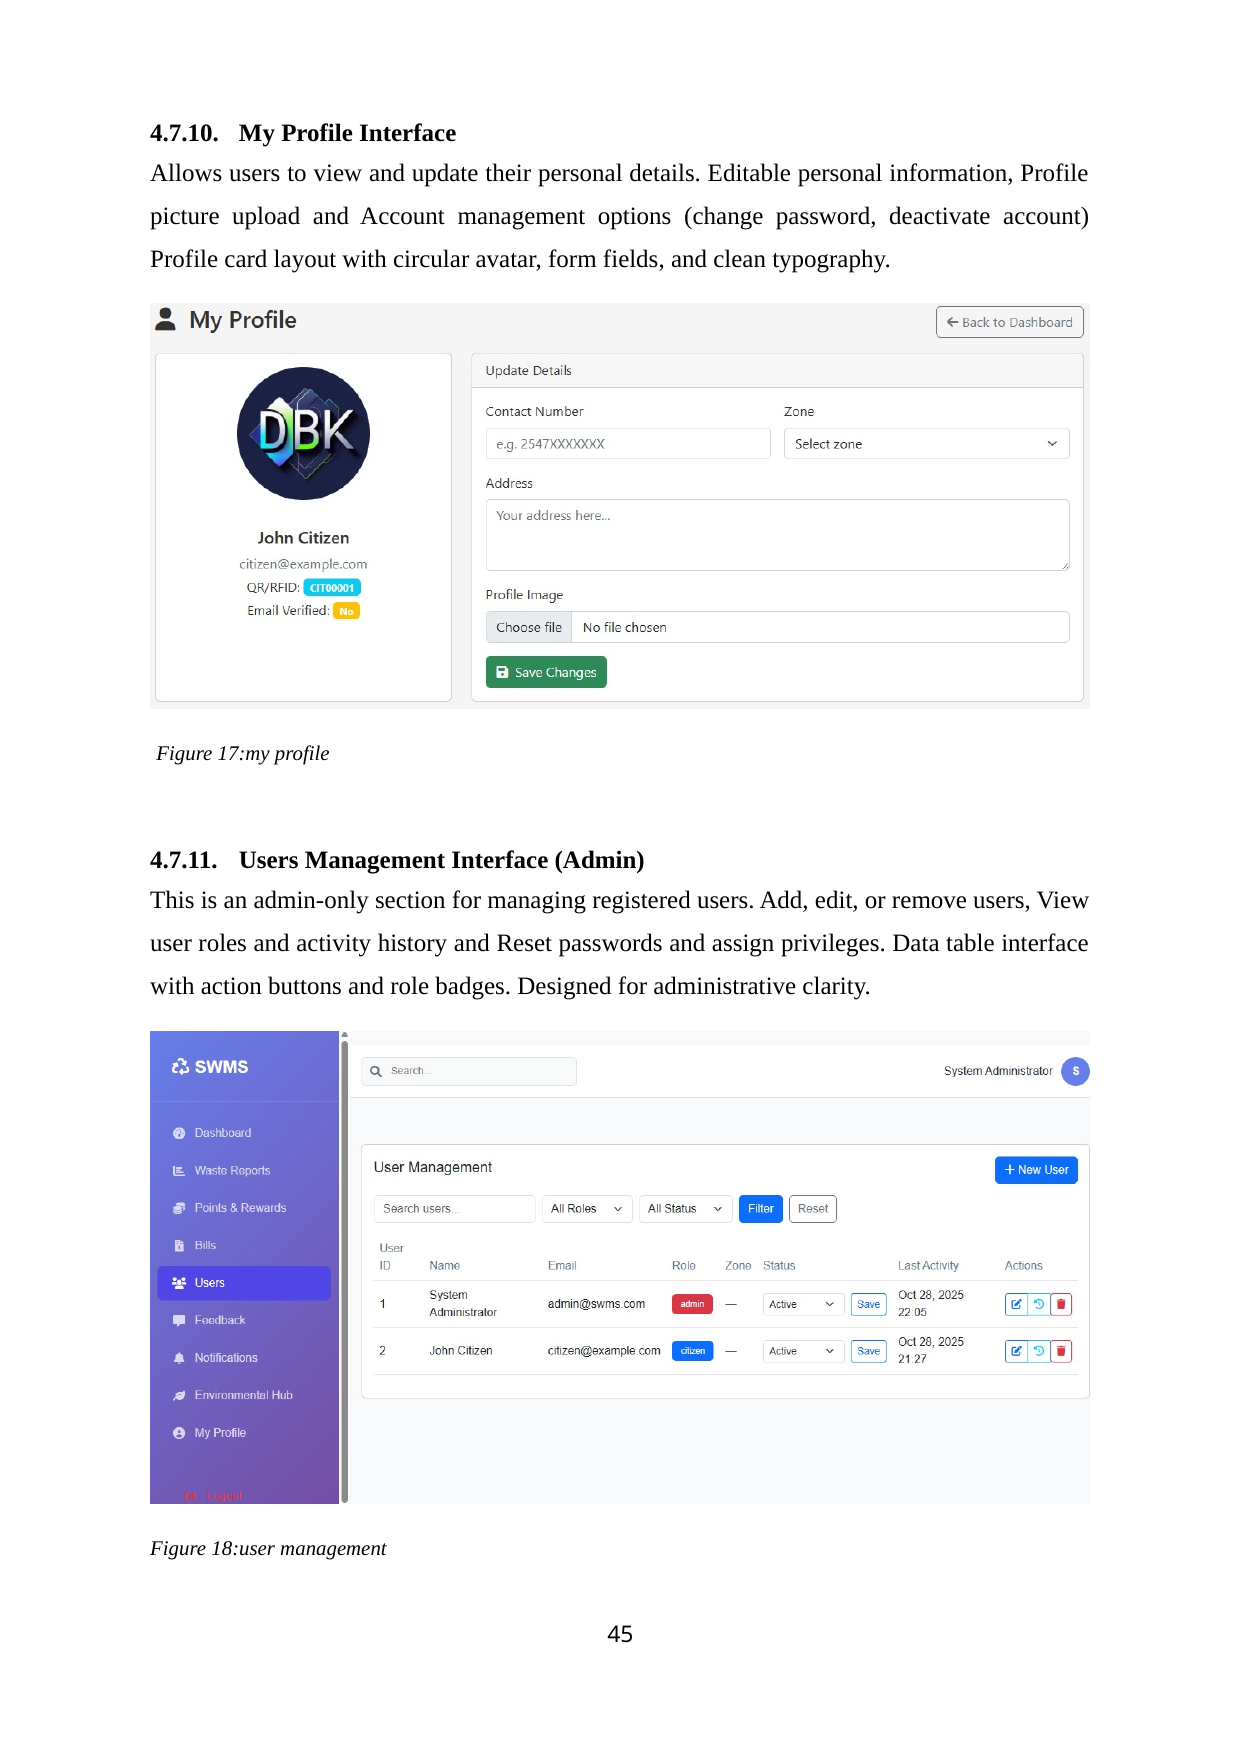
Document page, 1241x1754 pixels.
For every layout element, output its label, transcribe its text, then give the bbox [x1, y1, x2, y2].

text Allows users to view and update their personal details. Editable personal information, Profile picture upload and Account management options (change password, deactivate account) Profile card layout with circular avatar, form fields, and clean typography. [150, 158, 1090, 273]
text This is an admin-only section for managing registered users. Add, edit, or remove users, View user roles and activity history and Reset passwords and assign privileges. Data table interface with action buttons and role badges. Designed for administrative clarity. [150, 885, 1090, 1000]
picture [150, 1031, 1091, 1504]
text Figure 17:my profile [150, 741, 1090, 765]
subtitle Users Management Interface (Admin) [150, 846, 1090, 874]
text Figure 18:user management [150, 1536, 1090, 1559]
picture [150, 303, 1091, 709]
subtitle My Profile Interface [150, 118, 1090, 147]
